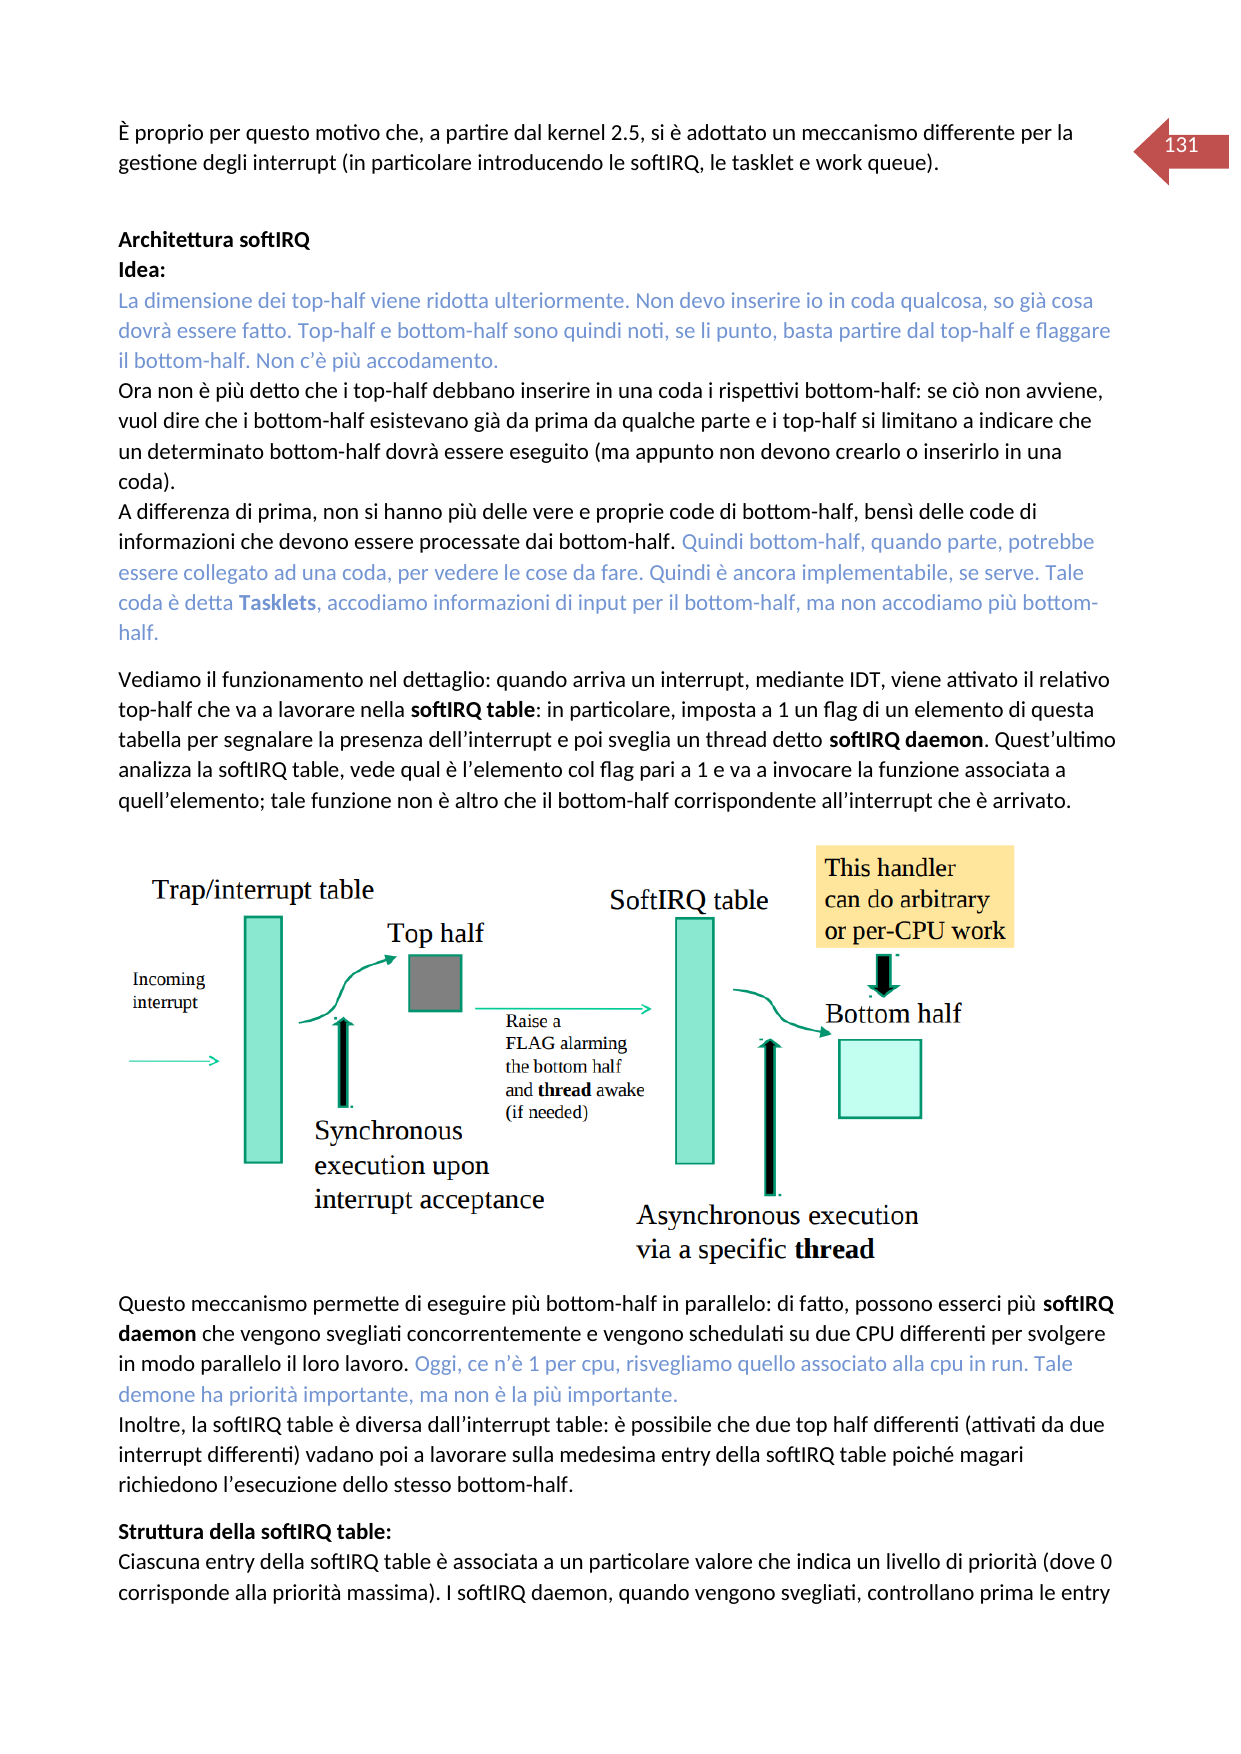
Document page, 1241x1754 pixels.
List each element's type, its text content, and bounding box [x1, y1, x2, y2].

picture [118, 832, 1023, 1271]
text Architettura softIRQ Idea: La dimensione dei top-half viene ridotta ulteriormente. Non devo inserire io in coda qualcosa, so già cosa dovrà essere fatto. Top-half e bottom-half sono quindi noti, se li punto, basta partire dal top-half e flaggare il bottom-half. Non c’è più accodamento. Ora non è più detto che i top-half debbano inserire in una coda i rispettivi bottom-half: se ciò non avviene, vuol dire che i bottom-half esistevano già da prima da qualche parte e i top-half si limitano a indicare che un determinato bottom-half dovrà essere eseguito (ma appunto non devono crearlo o inserirlo in una coda). A differenza di prima, non si hanno più delle vere e proprie code di bottom-half, bensì delle code di informazioni che devono essere processate dai bottom-half. Quindi bottom-half, quando parte, potrebbe essere collegato ad una coda, per vedere le cose da fare. Quindi è ancora implementabile, se serve. Tale coda è detta Tasklets, accodiamo informazioni di input per il bottom-half, ma non accodiamo più bottom-half. [118, 195, 1122, 646]
text È proprio per questo motivo che, a partire dal kernel 2.5, si è adottato un meccanismo differente per la gestione degli interrupt (in particolare introducendo le softIRQ, le tasklet e work queue). [118, 118, 1122, 176]
text Questo meccanismo permette di eseguire più bottom-half in parallelo: di fatto, possono esserci più softIRQ daemon che vengono svegliati concorrentemente e vengono schedulati su due CPU differenti per svolgere in modo parallelo il loro lavoro. Oggi, ce n’è 1 per cpu, risvegliamo quello associato alla cpu in run. Tale demone ha priorità importante, ma non è la più importante. Inoltre, la softIRQ table è diversa dall’interrupt table: è possibile che due top half differenti (attivati da due interrupt differenti) vadano poi a lavorare sulla medesima entry della softIRQ table poiché magari richiedono l’esecuzione dello stesso bottom-half. [118, 1289, 1122, 1498]
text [118, 1517, 1122, 1606]
text Vediamo il funzionamento nel dettaglio: quando arriva un interrupt, mediante IDT, viene attivato il relativo top-half che va a lavorare nella softIRQ table: in particolare, imposta a 1 un flag di un elemento di questa tabella per segnalare la presenza dell’interrupt e poi sveglia un thread detto softIRQ daemon. Quest’ultimo analizza la softIRQ table, vede qual è l’elemento col flag pari a 1 e va a invocare la funzione associata a quell’elemento; tale funzione non è altro che il bottom-half corrispondente all’interrupt che è arrivato. [118, 665, 1122, 814]
